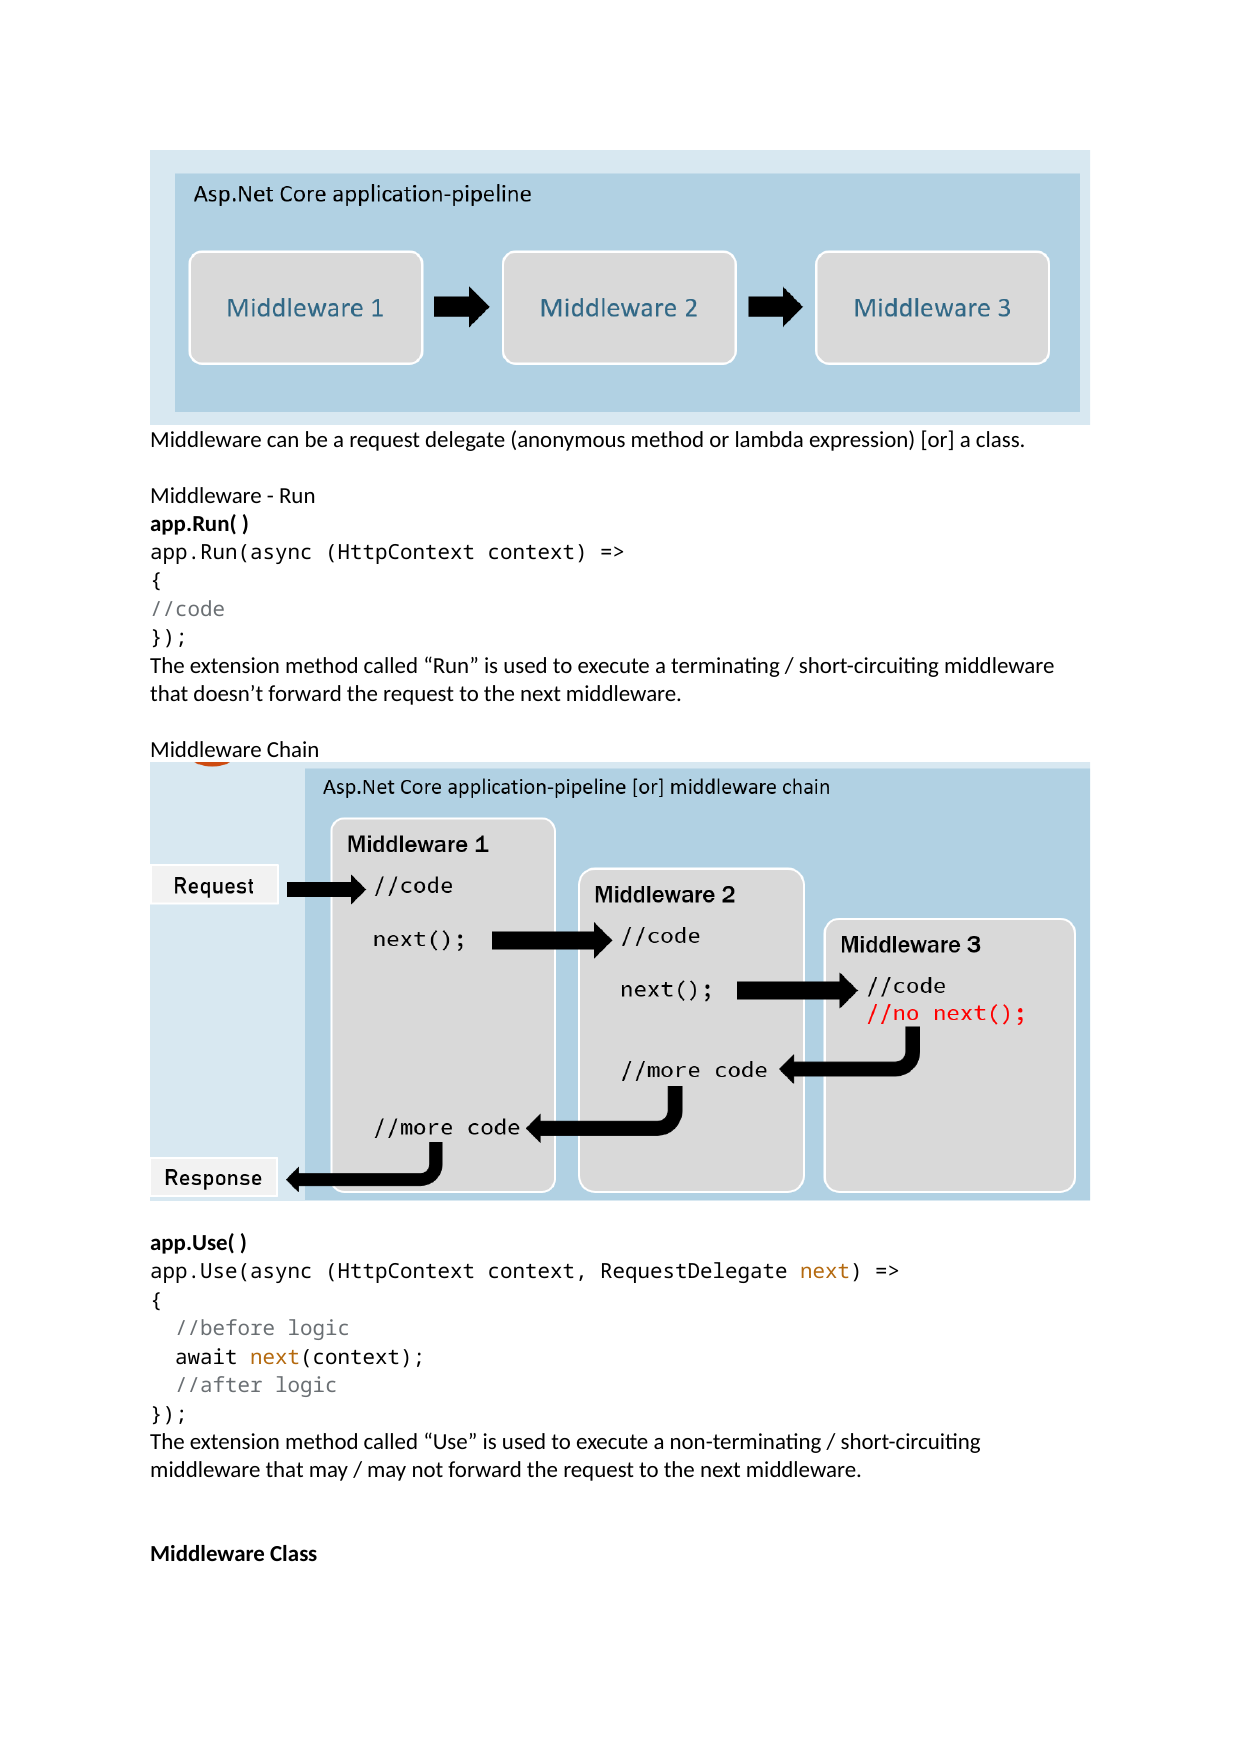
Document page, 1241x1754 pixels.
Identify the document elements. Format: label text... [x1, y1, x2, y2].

text //before logic [150, 1313, 1090, 1342]
picture [150, 150, 1091, 425]
text await next(context); [150, 1342, 1090, 1370]
text Middleware can be a request delegate (anonymous method or lambda expression) [or] a class. [150, 425, 1090, 453]
text }); [150, 1399, 1090, 1427]
text app.Run( ) [150, 509, 1090, 537]
text { [150, 566, 1090, 594]
text Middleware Chain [150, 735, 1090, 762]
text Middleware Class [150, 1539, 1090, 1567]
text app.Use(async (HttpContext context, RequestDelegate next) => [150, 1257, 1090, 1285]
text app.Run(async (HttpContext context) => [150, 537, 1090, 566]
text //code [150, 594, 1090, 622]
text app.Use( ) [150, 1228, 1090, 1257]
text Middleware - Run [150, 481, 1090, 509]
picture [150, 762, 1091, 1201]
text The extension method called “Use” is used to execute a non-terminating / short-circuiting middleware that may / may not forward the request to the next middleware. [150, 1427, 1090, 1483]
text The extension method called “Run” is used to execute a terminating / short-circuiting middleware that doesn’t forward the request to the next middleware. [150, 651, 1090, 707]
text }); [150, 622, 1090, 651]
text { [150, 1285, 1090, 1313]
text //after logic [150, 1370, 1090, 1399]
